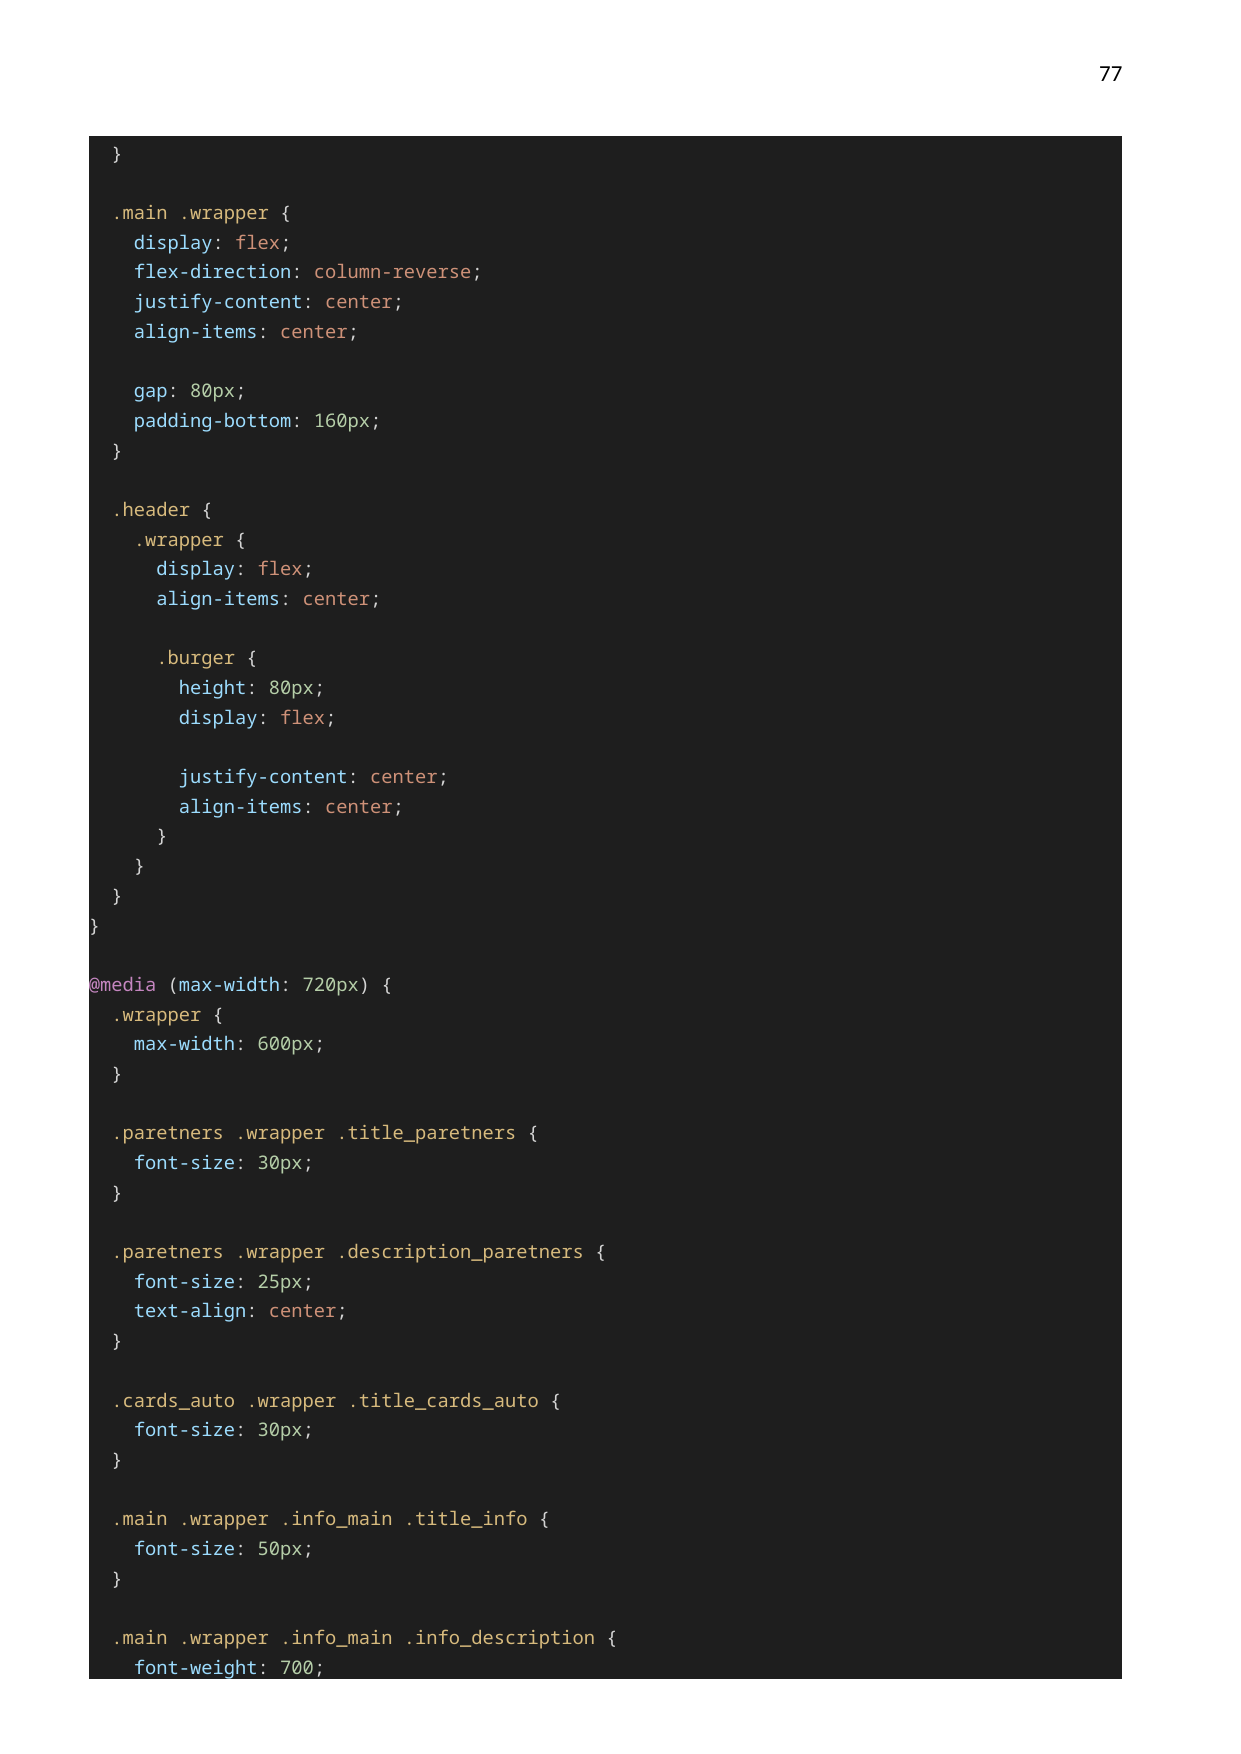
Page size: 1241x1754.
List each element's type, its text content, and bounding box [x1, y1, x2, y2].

text .main .wrapper .info_main .title_info { [89, 1501, 1122, 1531]
text } [89, 819, 1122, 848]
text align-items: center; [89, 314, 1122, 344]
text } [89, 908, 1122, 937]
text .wrapper { [89, 997, 1122, 1026]
text text-align: center; [89, 1294, 1122, 1323]
text flex-direction: column-reverse; [89, 254, 1122, 284]
text font-size: 30px; [89, 1412, 1122, 1442]
text @media (max-width: 720px) { [89, 967, 1122, 997]
text display: flex; [89, 700, 1122, 729]
text font-size: 25px; [89, 1264, 1122, 1294]
text } [89, 1561, 1122, 1591]
text .burger { [89, 641, 1122, 670]
text } [89, 136, 1122, 166]
text .paretners .wrapper .title_paretners { [89, 1116, 1122, 1145]
text font-weight: 700; [89, 1650, 1122, 1679]
text .wrapper { [89, 522, 1122, 551]
text display: flex; [89, 551, 1122, 581]
text padding-bottom: 160px; [89, 403, 1122, 433]
text } [89, 848, 1122, 878]
text } [89, 1175, 1122, 1204]
text .main .wrapper .info_main .info_description { [89, 1620, 1122, 1650]
text justify-content: center; [89, 284, 1122, 314]
text font-size: 50px; [89, 1531, 1122, 1561]
text display: flex; [89, 225, 1122, 254]
text font-size: 30px; [89, 1145, 1122, 1175]
text max-width: 600px; [89, 1026, 1122, 1056]
text .cards_auto .wrapper .title_cards_auto { [89, 1383, 1122, 1412]
text justify-content: center; [89, 759, 1122, 789]
text } [89, 878, 1122, 908]
text align-items: center; [89, 789, 1122, 819]
text height: 80px; [89, 670, 1122, 700]
text } [89, 1056, 1122, 1086]
text } [89, 433, 1122, 462]
text .main .wrapper { [89, 195, 1122, 225]
text align-items: center; [89, 581, 1122, 611]
text .paretners .wrapper .description_paretners { [89, 1234, 1122, 1264]
text } [89, 1323, 1122, 1353]
text gap: 80px; [89, 373, 1122, 403]
text } [89, 1442, 1122, 1472]
text .header { [89, 492, 1122, 522]
